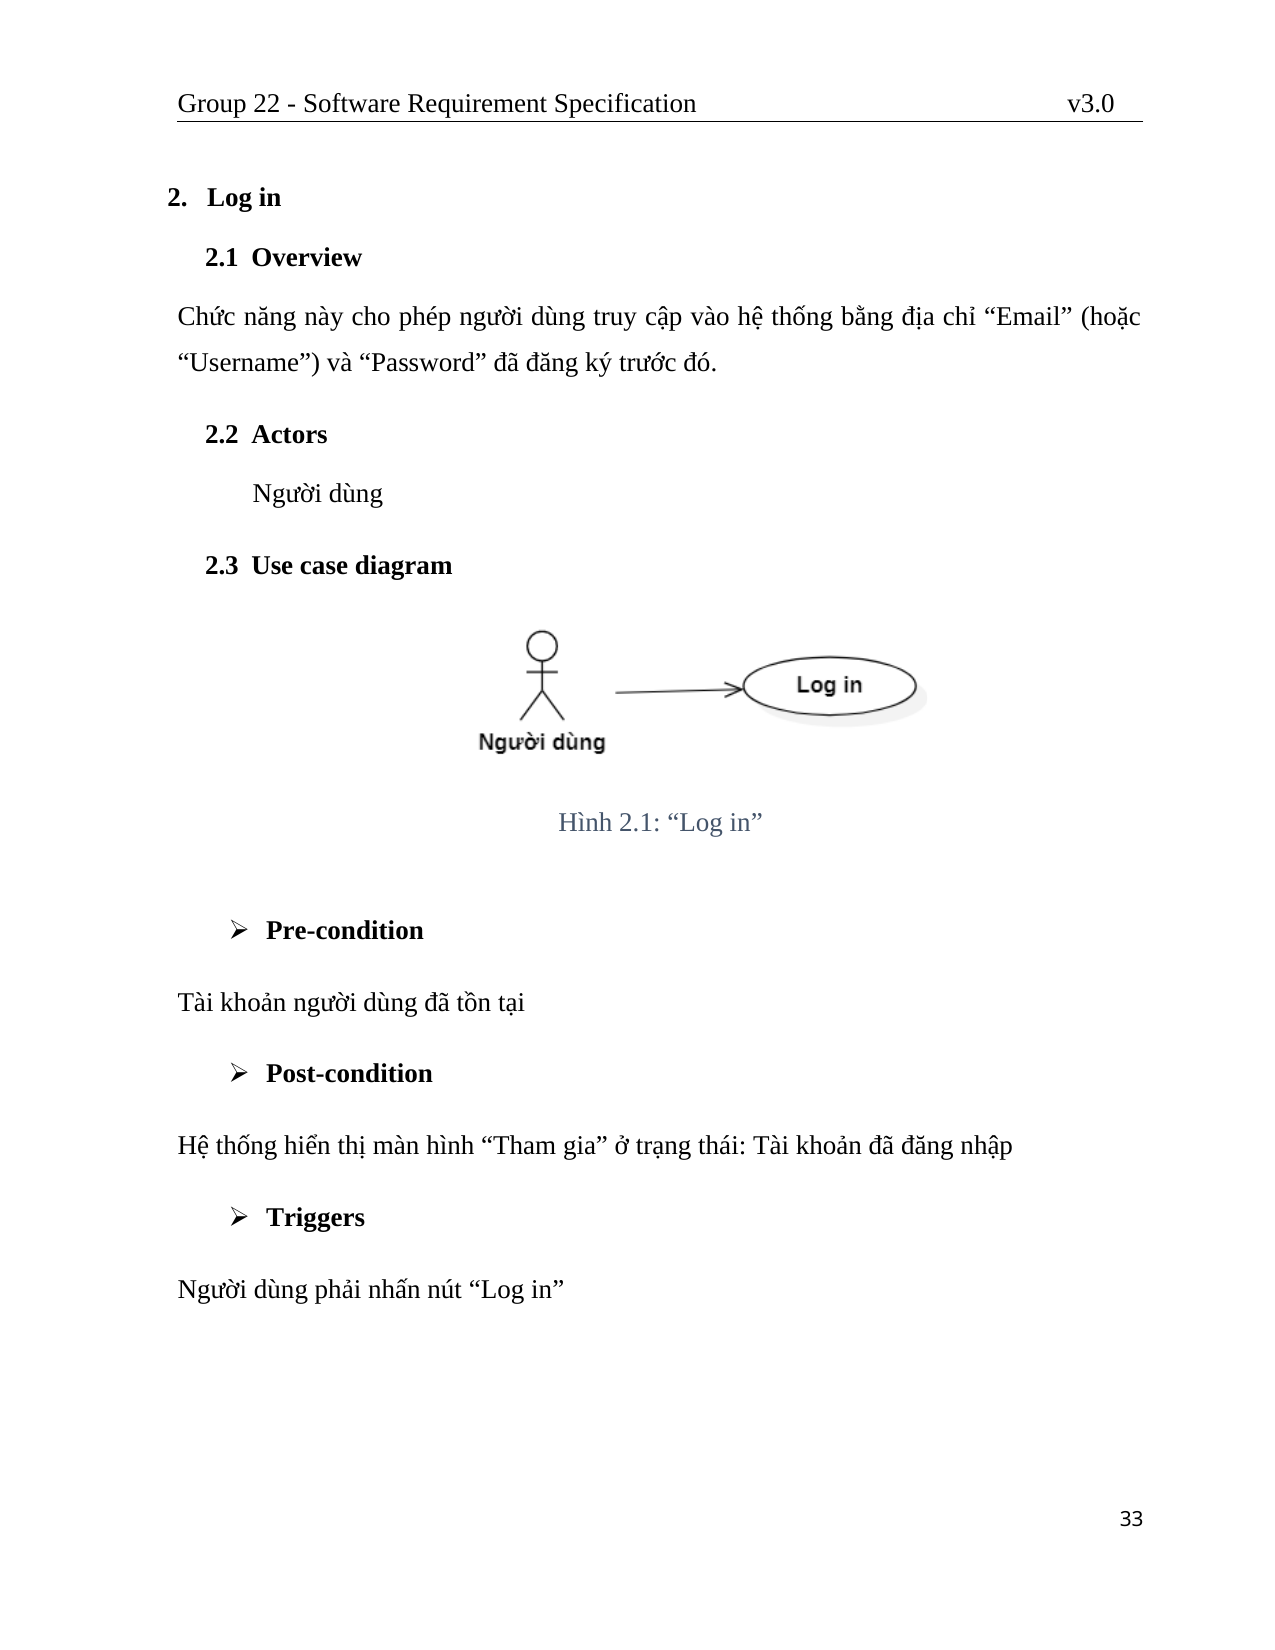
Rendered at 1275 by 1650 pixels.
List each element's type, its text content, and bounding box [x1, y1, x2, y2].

text Người dùng [177, 477, 1143, 508]
list Triggers [228, 1201, 1143, 1232]
list Pre-condition [228, 914, 1143, 945]
list Post-condition [228, 1058, 1143, 1089]
list Overview [222, 241, 1143, 272]
text Chức năng này cho phép người dùng truy cập vào hệ thống bằng địa chỉ “Email” (hoặc “Username”) và “Password” đã đăng ký trước đó. [177, 300, 1143, 378]
text Tài khoản người dùng đã tồn tại [177, 986, 1143, 1017]
text Hình 2.1: “Log in” [177, 806, 1143, 837]
list Use case diagram [222, 549, 1143, 580]
text Hệ thống hiển thị màn hình “Tham gia” ở trạng thái: Tài khoản đã đăng nhập [177, 1129, 1143, 1161]
picture [468, 608, 928, 780]
text Người dùng phải nhấn nút “Log in” [177, 1273, 1143, 1304]
list Log in [177, 181, 1143, 213]
list Actors [222, 418, 1143, 449]
